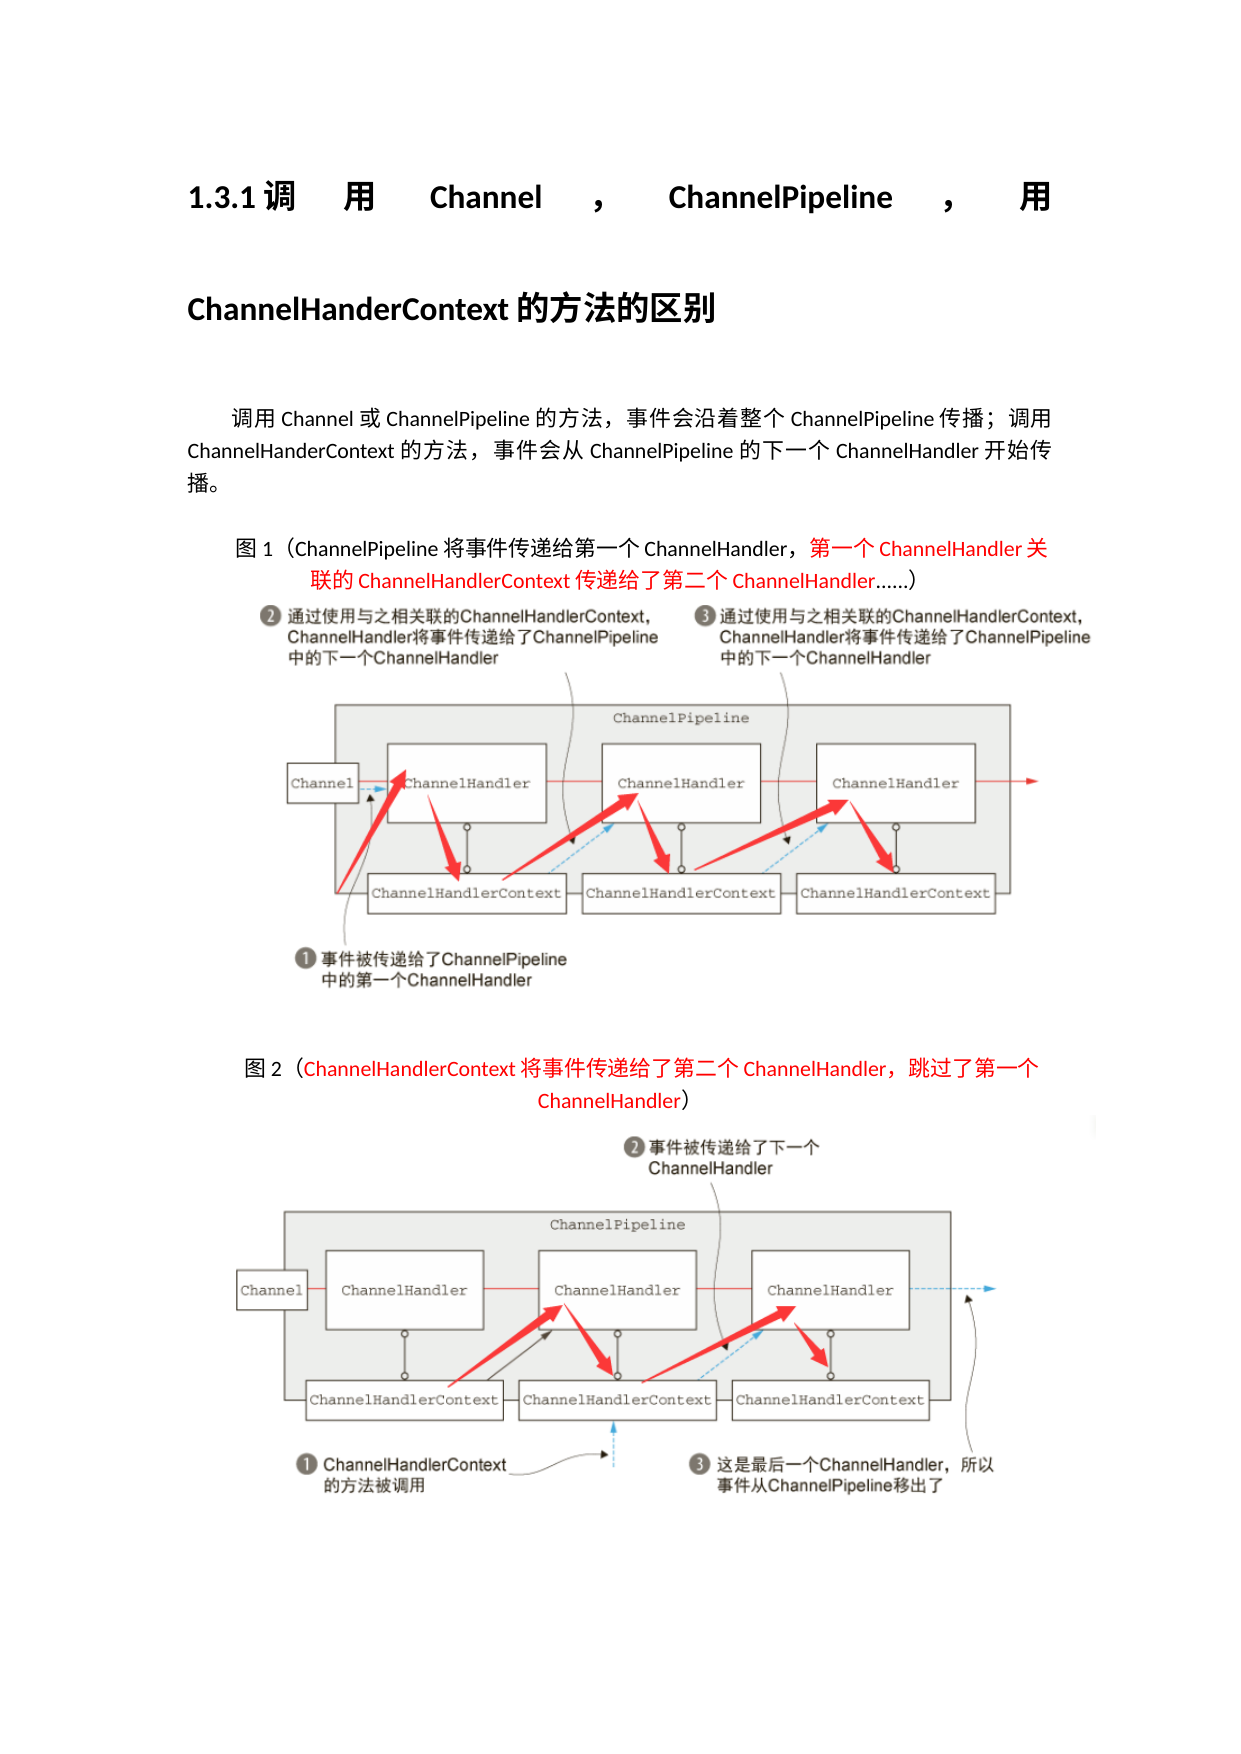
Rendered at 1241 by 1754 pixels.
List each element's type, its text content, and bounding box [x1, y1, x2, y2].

subtitle 调用Channel，ChannelPipeline，用ChannelHanderContext的方法的区别 [187, 162, 1053, 339]
list 图2（ChannelHandlerContext将事件传递给了第二个ChannelHandler，跳过了第一个ChannelHandler） [187, 1051, 1053, 1116]
list 调用Channel或ChannelPipeline的方法，事件会沿着整个ChannelPipeline传播；调用ChannelHanderContext的方法，事件会从ChannelPipeline的下一个ChannelHandler开始传播。 [187, 401, 1053, 498]
list 图1（ChannelPipeline将事件传递给第一个ChannelHandler，第一个ChannelHandler关联的ChannelHandlerContext传递给了第二个ChannelHandler......） [187, 531, 1053, 596]
picture [231, 595, 1097, 1008]
picture [231, 1115, 1096, 1507]
